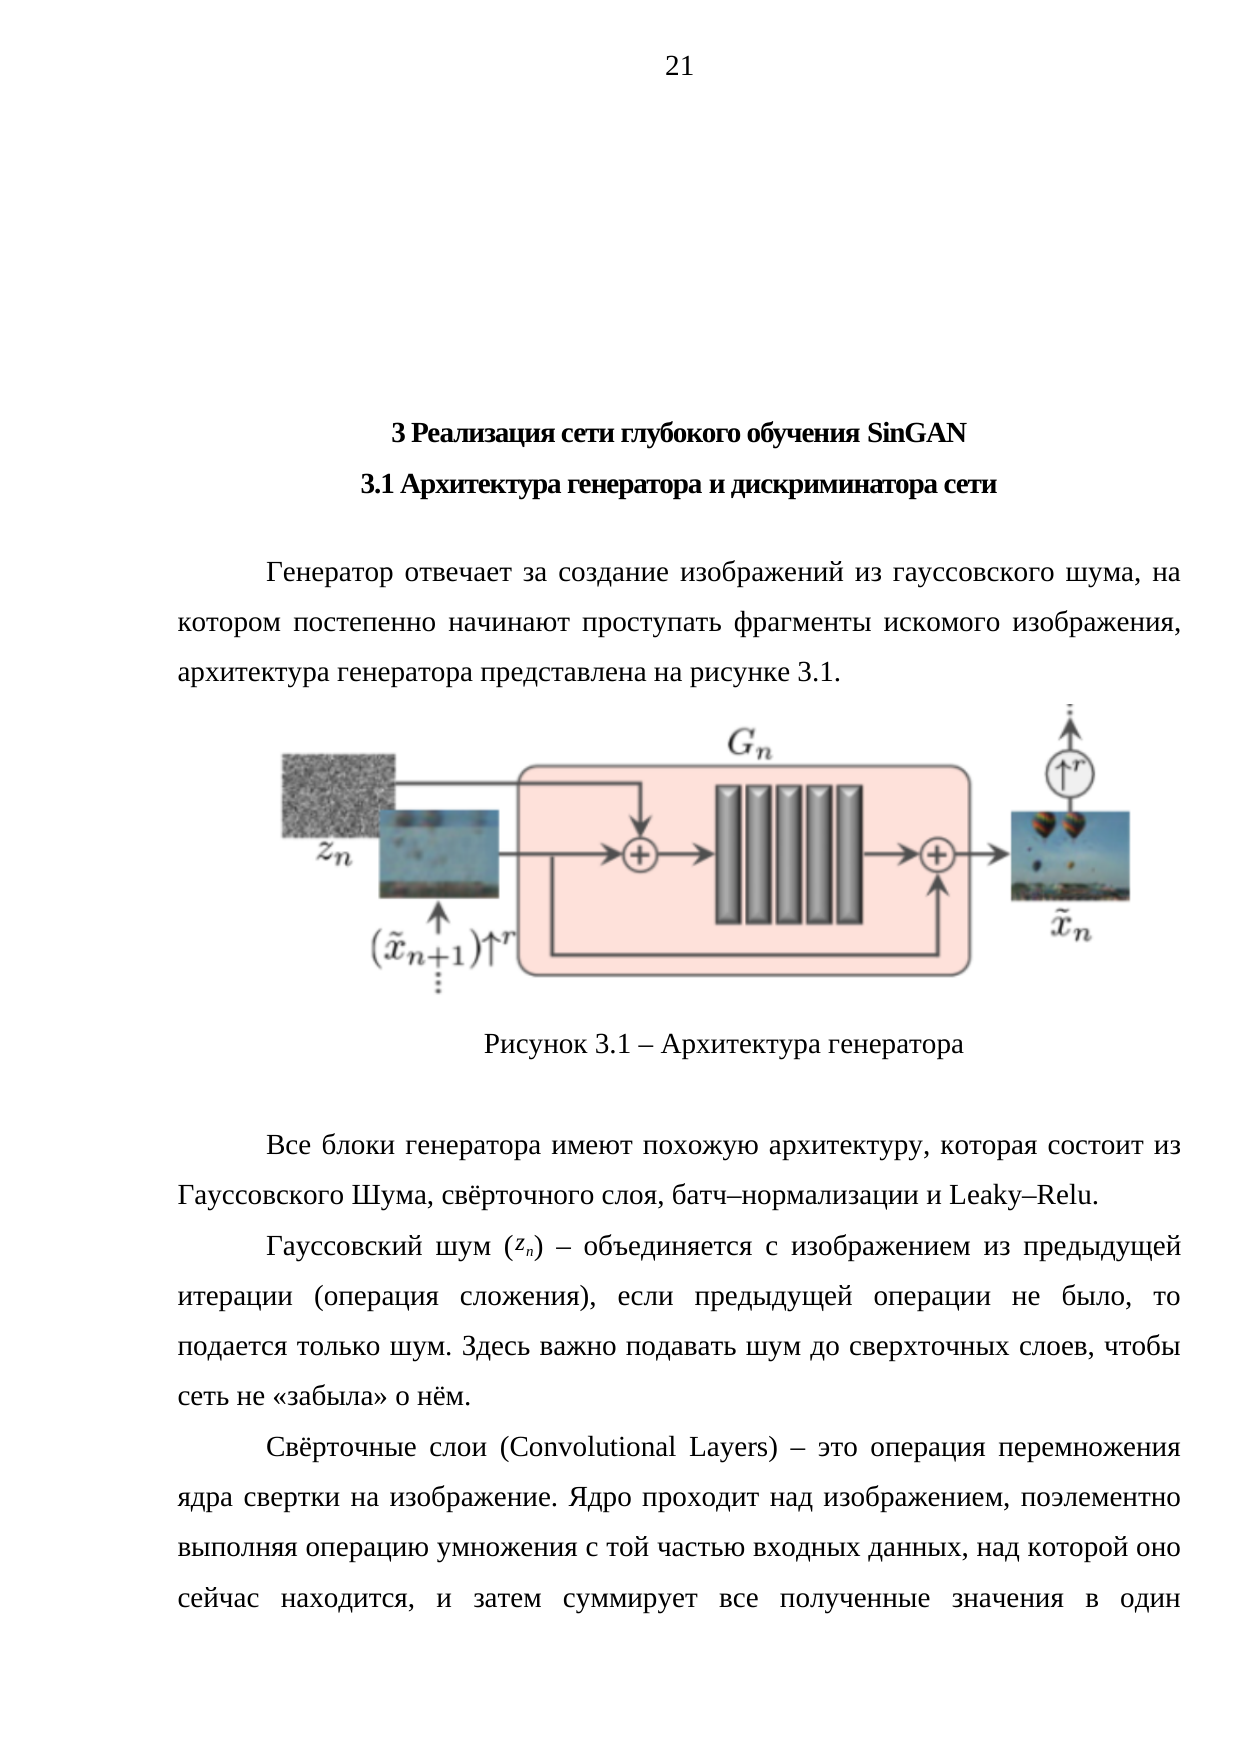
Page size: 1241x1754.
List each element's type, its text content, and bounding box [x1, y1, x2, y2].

text Гауссовский шум () – объединяется с изображением из предыдущей итерации (операция сложения), если предыдущей операции не было, то подается только шум. Здесь важно подавать шум до сверхточных слоев, чтобы сеть не «забыла» о нём. [177, 1228, 1182, 1412]
text 3.1 Архитектура генератора и дискриминатора сети [177, 466, 1182, 499]
text Все блоки генератора имеют похожую архитектуру, которая состоит из Гауссовского Шума, свёрточного слоя, батч–нормализации и Leaky–Relu. [177, 1127, 1182, 1211]
text 3 Реализация сети глубокого обучения SinGAN [177, 416, 1182, 449]
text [177, 1429, 1182, 1613]
text Генератор отвечает за создание изображений из гауссовского шума, на котором постепенно начинают проступать фрагменты искомого изображения, архитектура генератора представлена на рисунке 3.1. [177, 554, 1182, 688]
picture [265, 704, 1173, 1010]
text Рисунок 3.1 – Архитектура генератора [177, 1026, 1182, 1060]
